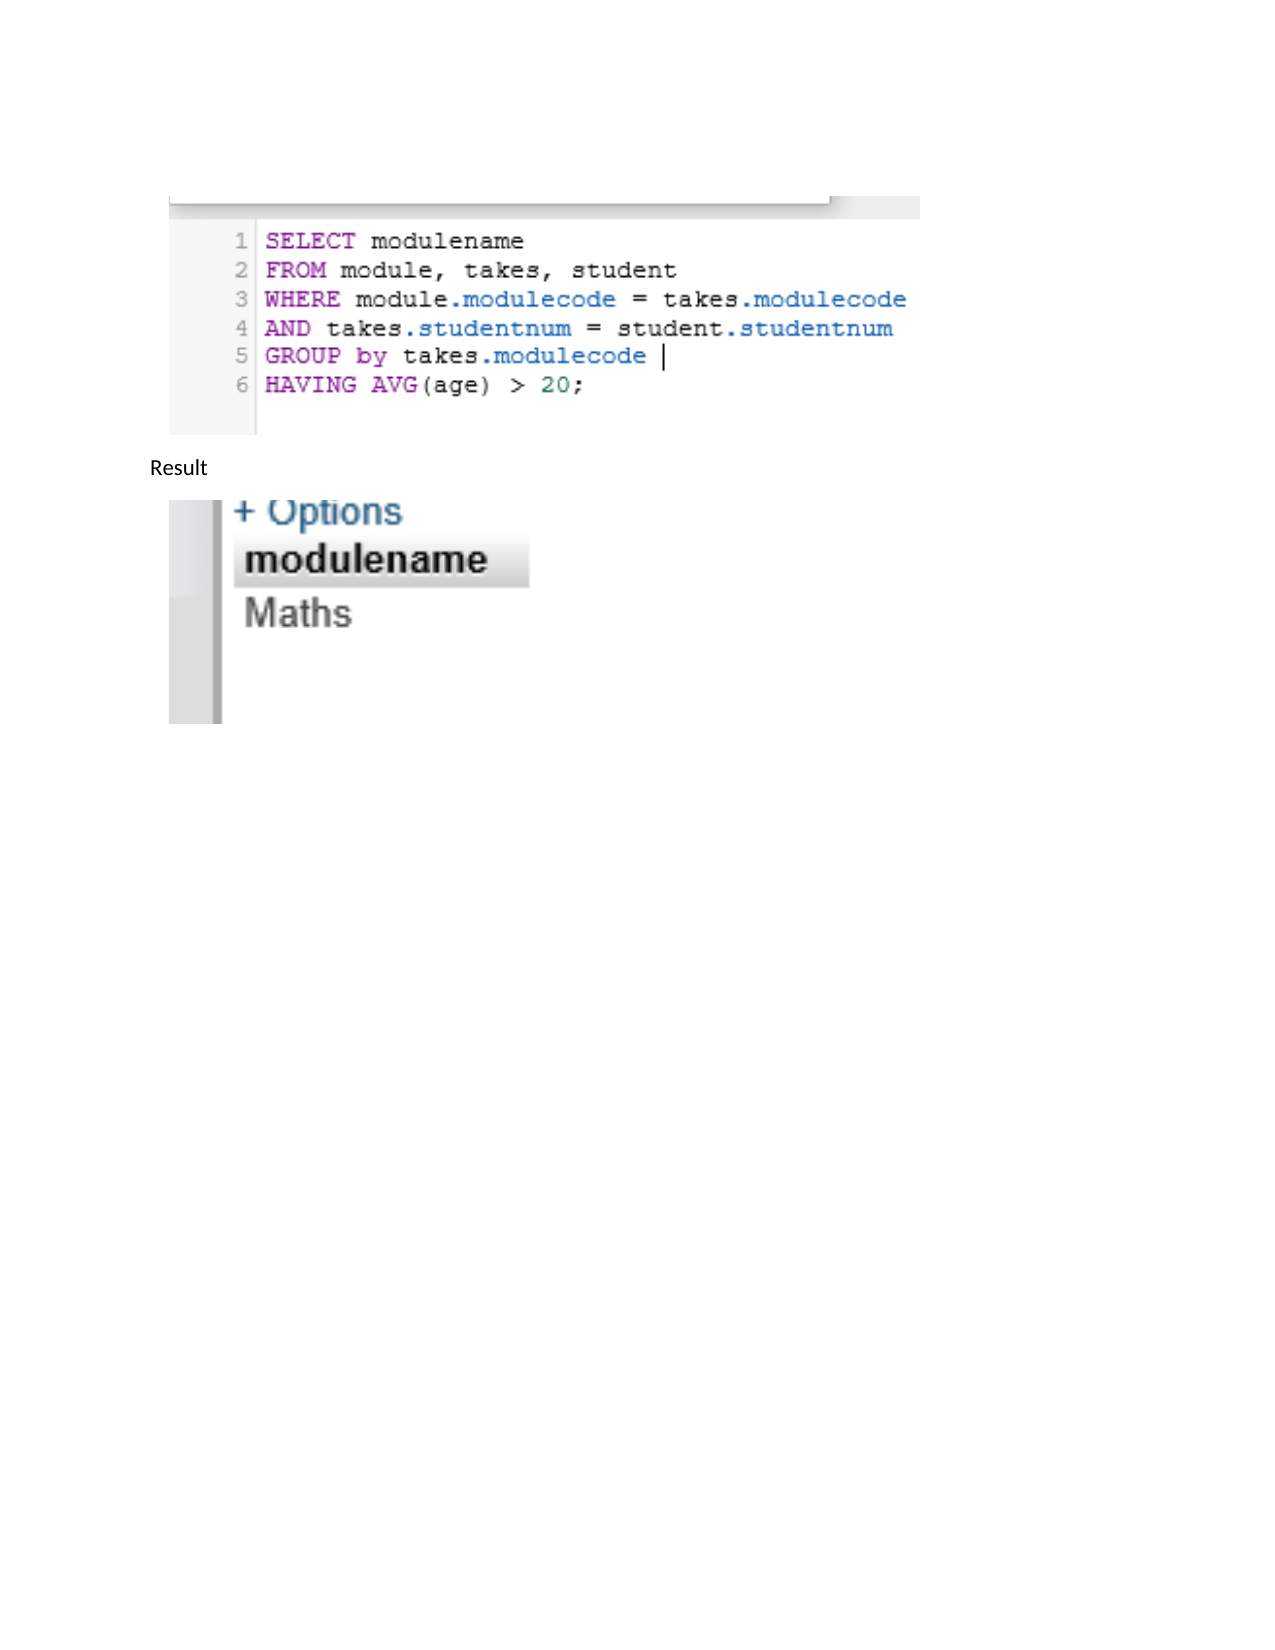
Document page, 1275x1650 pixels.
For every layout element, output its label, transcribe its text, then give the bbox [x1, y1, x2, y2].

text Result [150, 453, 1125, 481]
